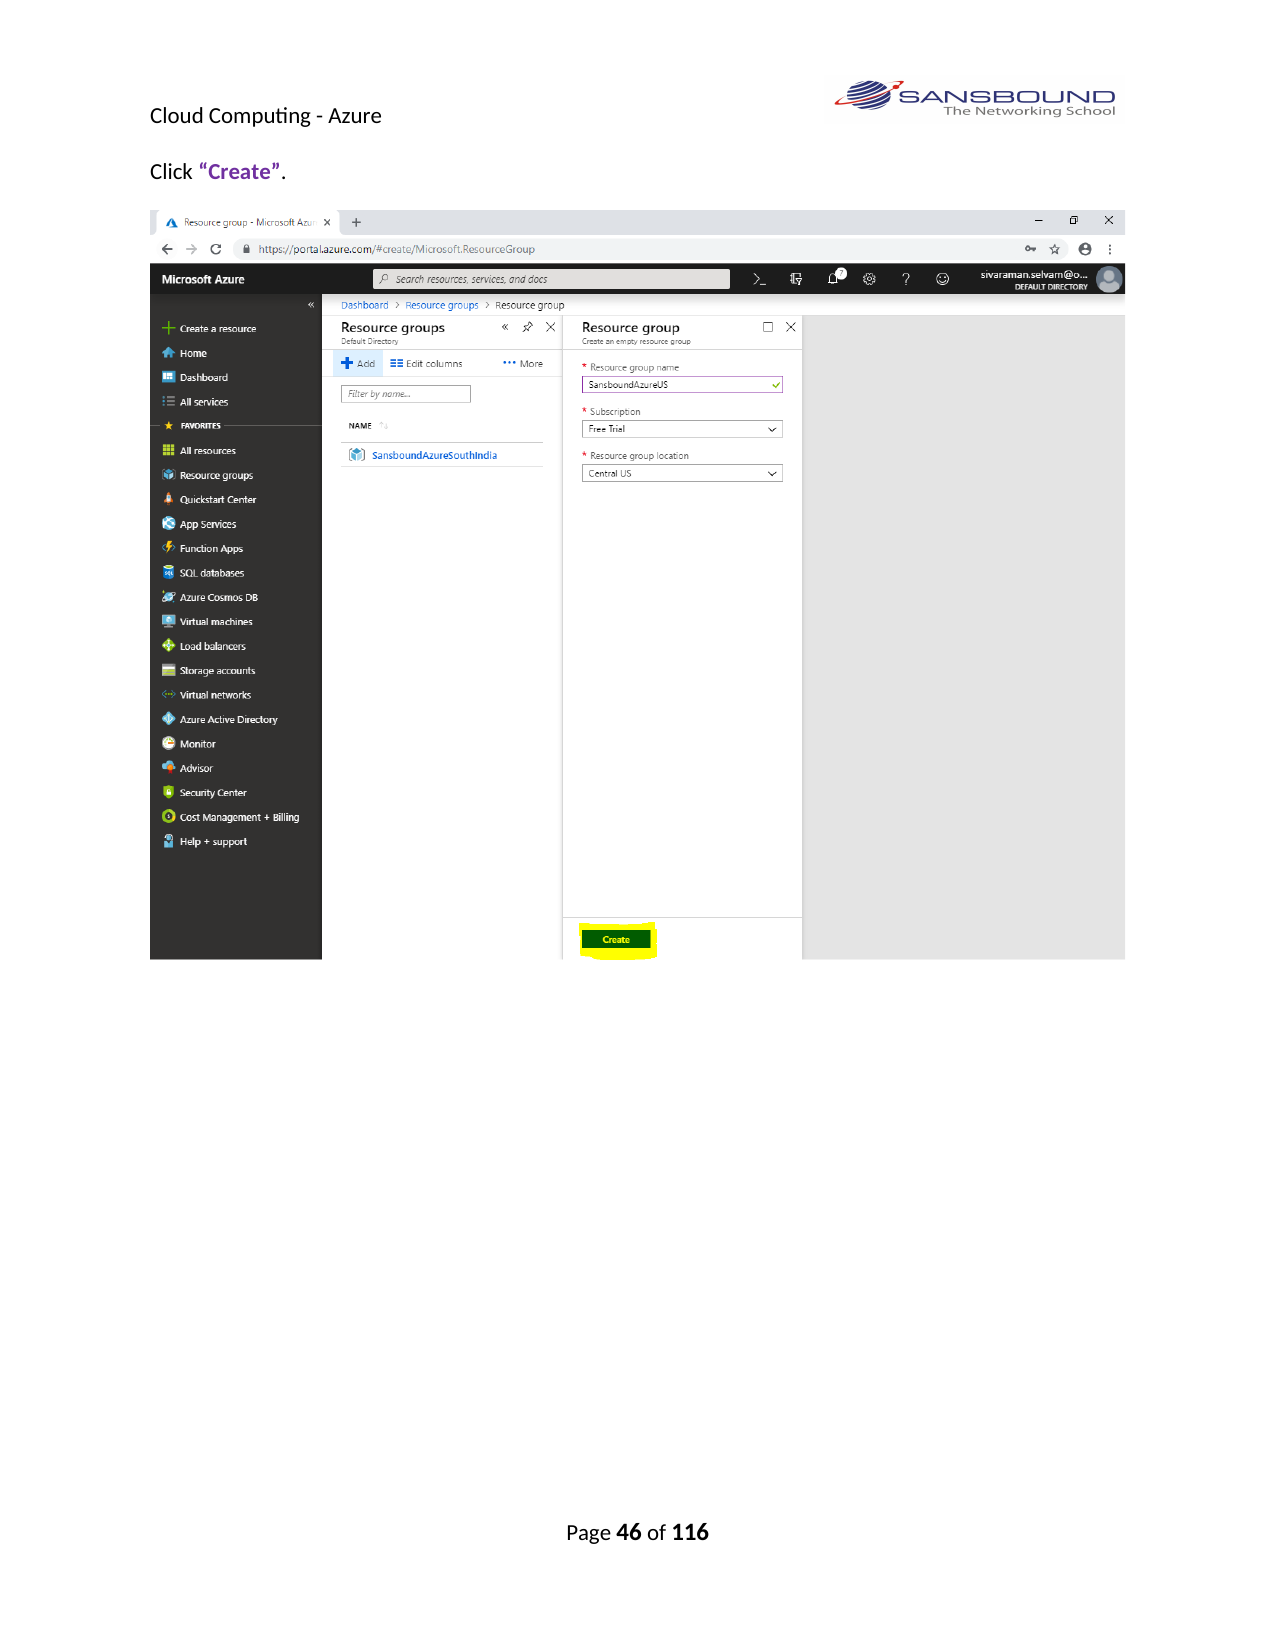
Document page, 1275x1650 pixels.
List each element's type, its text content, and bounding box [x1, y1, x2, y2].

picture [823, 75, 1125, 124]
picture [150, 210, 1125, 960]
text Click “Create”. [150, 157, 1125, 185]
